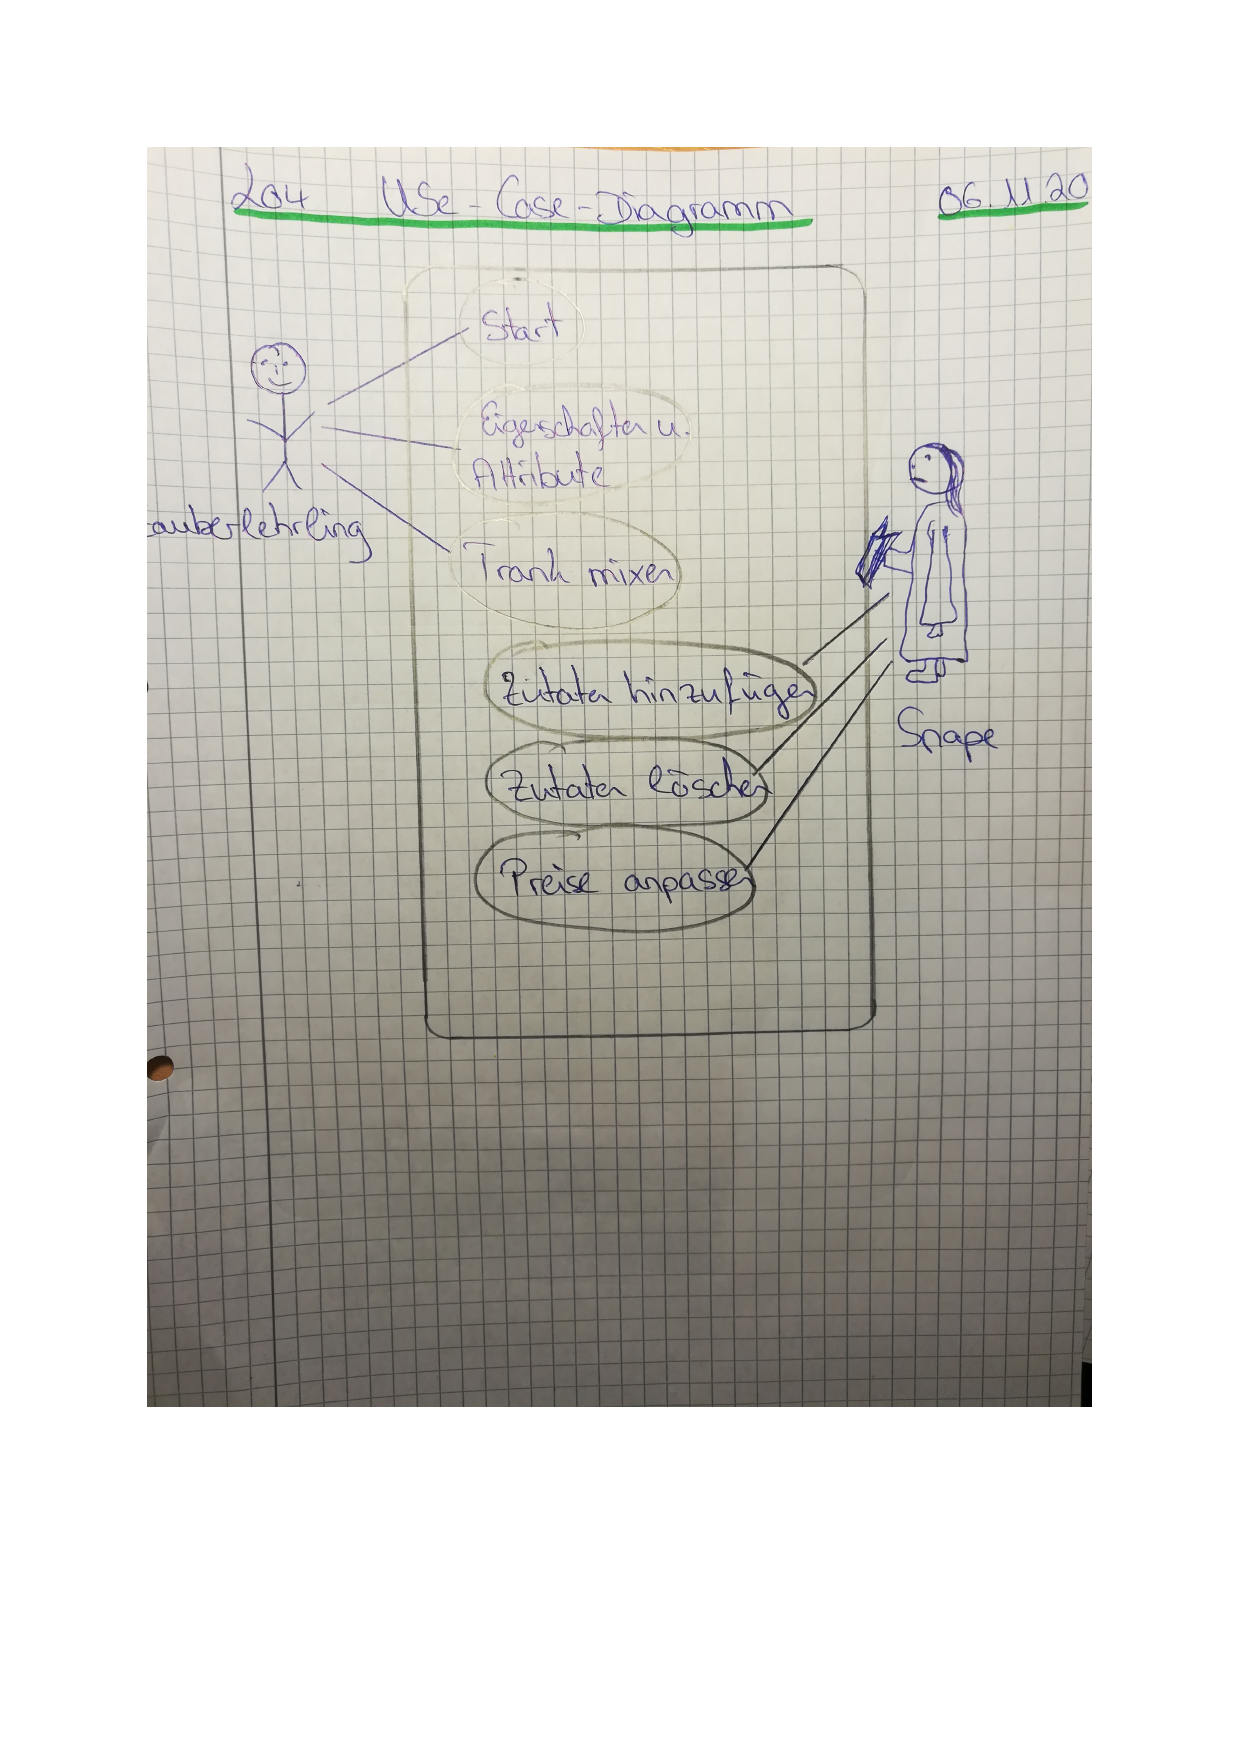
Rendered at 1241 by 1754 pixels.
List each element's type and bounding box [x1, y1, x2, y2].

picture [147, 147, 1092, 1407]
